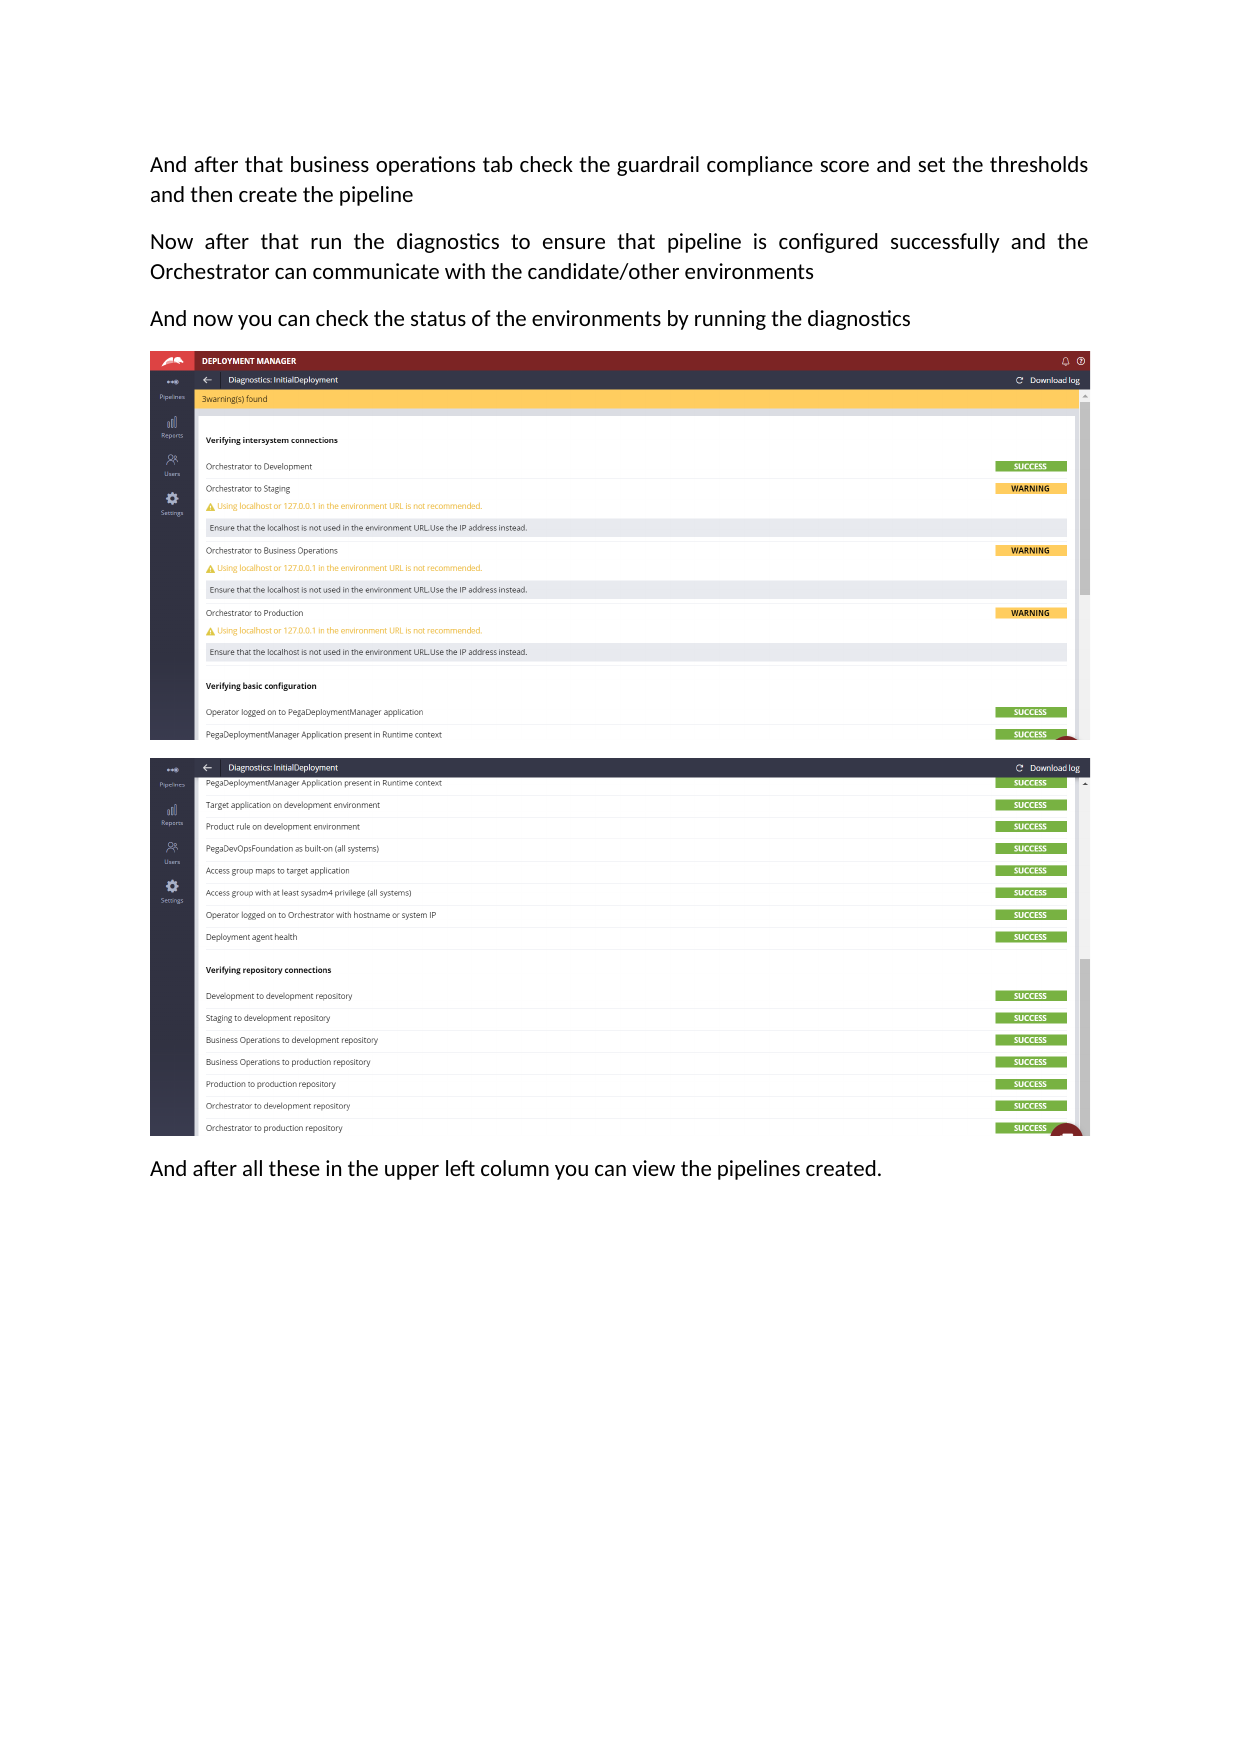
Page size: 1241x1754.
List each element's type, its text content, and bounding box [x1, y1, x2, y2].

picture [150, 758, 1091, 1136]
text And now you can check the status of the environments by running the diagnostics [150, 304, 1090, 332]
text And after that business operations tab check the guardrail compliance score and set the thresholds and then create the pipeline [150, 150, 1090, 208]
text Now after that run the diagnostics to ensure that pipeline is configured successfully and the Orchestrator can communicate with the candidate/other environments [150, 227, 1090, 285]
picture [150, 351, 1091, 740]
text And after all these in the upper left column you can view the pipelines created. [150, 1154, 1090, 1182]
